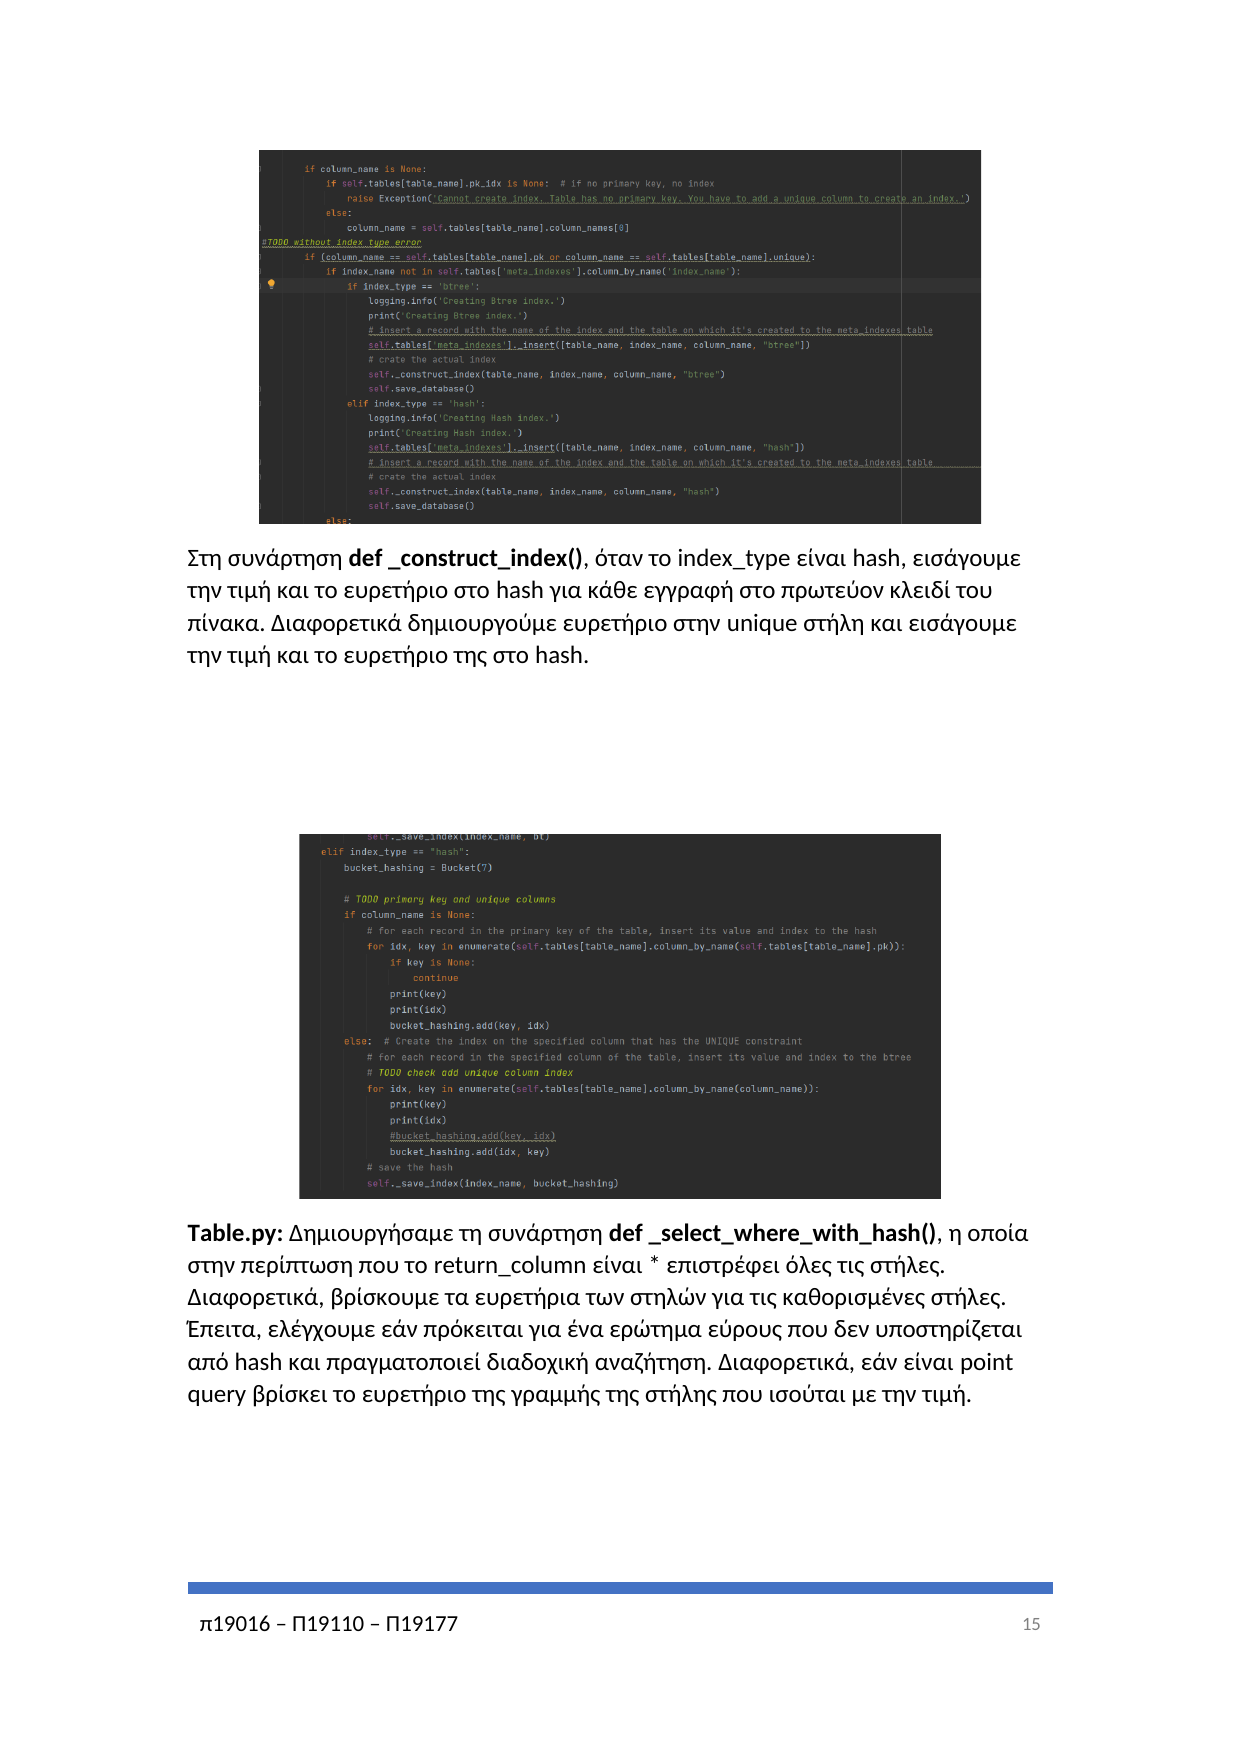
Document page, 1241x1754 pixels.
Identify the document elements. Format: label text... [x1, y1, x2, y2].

picture [259, 150, 982, 524]
text Στη συνάρτηση def _construct_index(), όταν το index_type είναι hash, εισάγουμε την τιμή και το ευρετήριο στο hash για κάθε εγγραφή στο πρωτεύον κλειδί του πίνακα. Διαφορετικά δημιουργούμε ευρετήριο στην unique στήλη και εισάγουμε την τιμή και το ευρετήριο της στο hash. [187, 542, 1053, 669]
picture [299, 834, 941, 1199]
text Table.py: Δημιουργήσαμε τη συνάρτηση def _select_where_with_hash(), η οποία στην περίπτωση που το return_column είναι * επιστρέφει όλες τις στήλες. Διαφορετικά, βρίσκουμε τα ευρετήρια των στηλών για τις καθορισμένες στήλες. Έπειτα, ελέγχουμε εάν πρόκειται για ένα ερώτημα εύρους που δεν υποστηρίζεται από hash και πραγματοποιεί διαδοχική αναζήτηση. Διαφορετικά, εάν είναι point query βρίσκει το ευρετήριο της γραμμής της στήλης που ισούται με την τιμή. [187, 1217, 1053, 1409]
